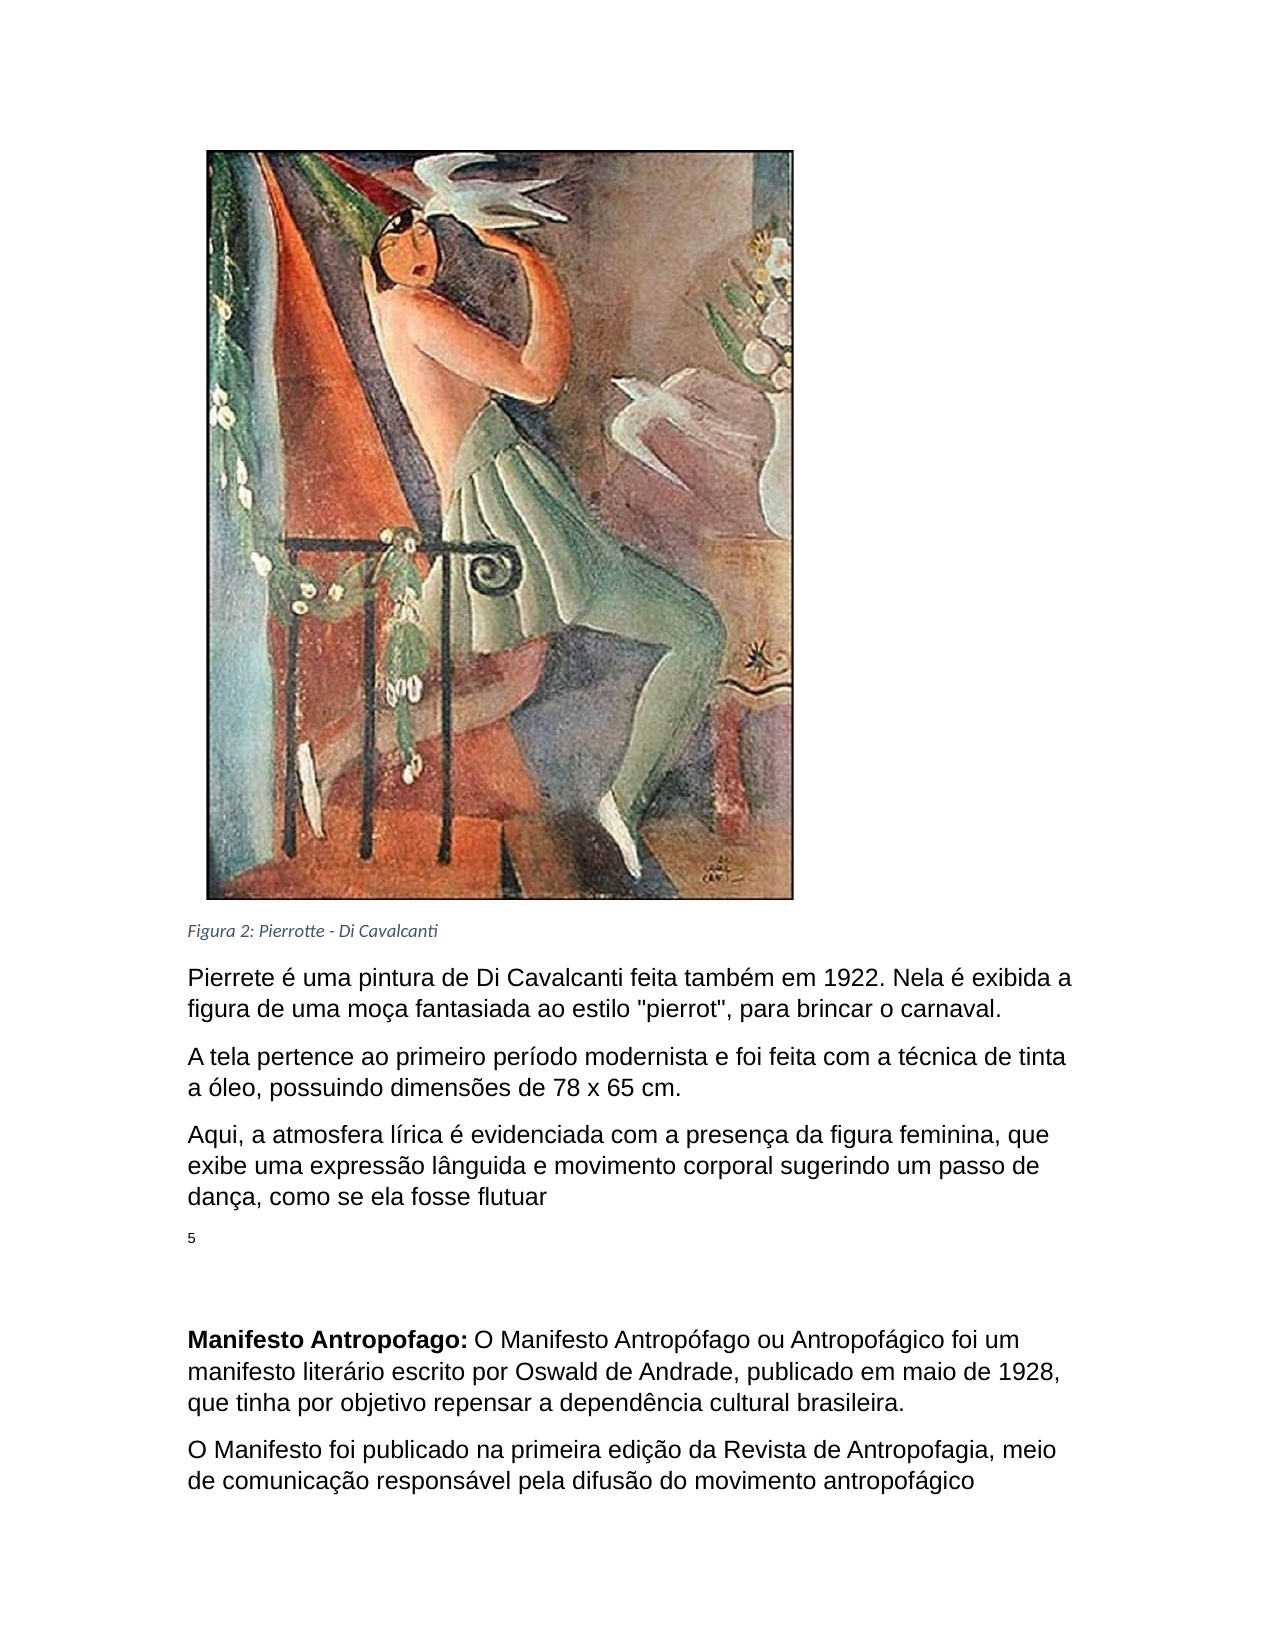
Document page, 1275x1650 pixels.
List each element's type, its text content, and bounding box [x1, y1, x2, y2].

text A tela pertence ao primeiro período modernista e foi feita com a técnica de tinta a óleo, possuindo dimensões de 78 x 65 cm. [187, 1041, 1087, 1101]
text Manifesto Antropofago: O Manifesto Antropófago ou Antropofágico foi um manifesto literário escrito por Oswald de Andrade, publicado em maio de 1928, que tinha por objetivo repensar a dependência cultural brasileira. [187, 1325, 1087, 1416]
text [187, 1435, 1087, 1495]
text Pierrete é uma pintura de Di Cavalcanti feita também em 1922. Nela é exibida a figura de uma moça fantasiada ao estilo "pierrot", para brincar o carnaval. [187, 963, 1087, 1022]
text Aqui, a atmosfera lírica é evidenciada com a presença da figura feminina, que exibe uma expressão lânguida e movimento corporal sugerindo um passo de dança, como se ela fosse flutuar [187, 1120, 1087, 1211]
text 5 [187, 1230, 1087, 1259]
text Figura 2: Pierrotte - Di Cavalcanti [187, 919, 1087, 942]
